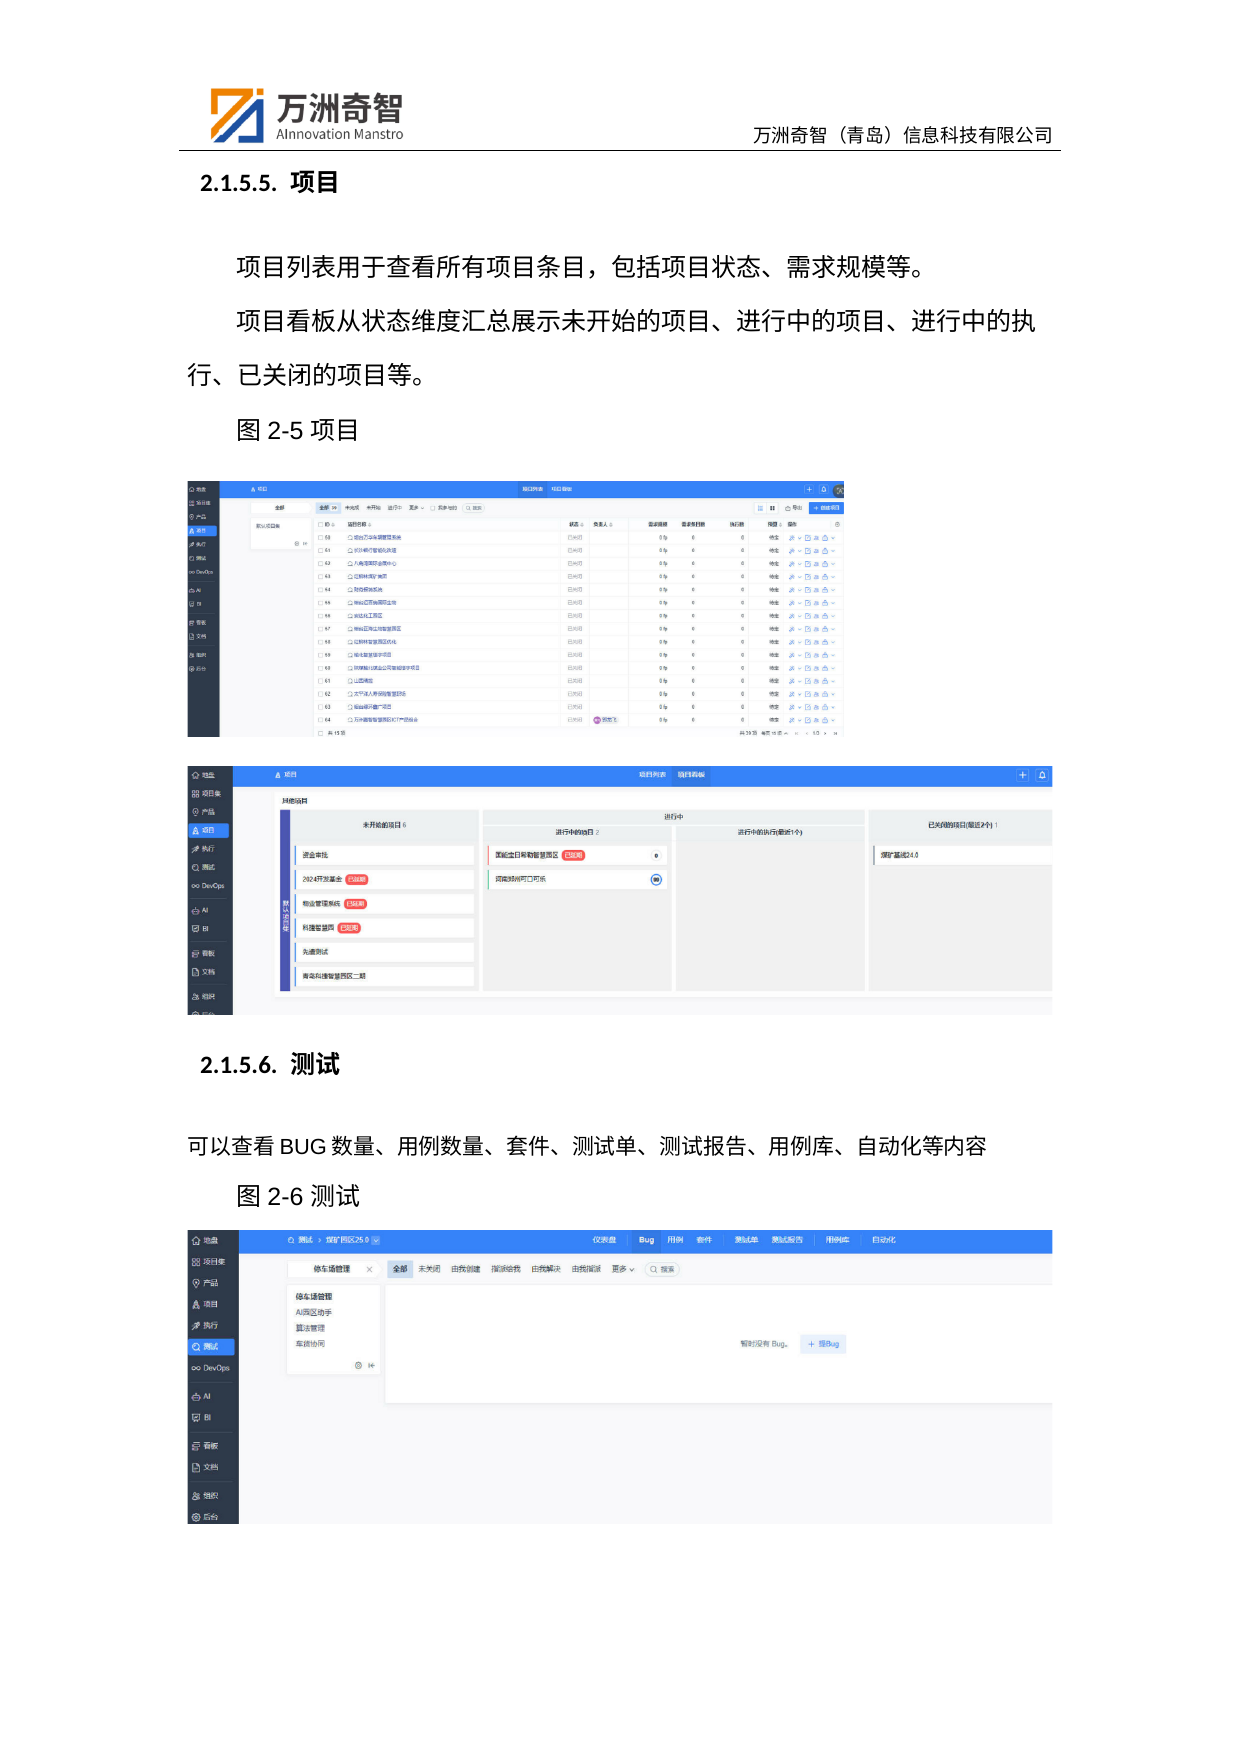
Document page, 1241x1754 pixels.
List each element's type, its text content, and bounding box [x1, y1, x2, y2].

picture [187, 481, 844, 737]
text 图 2-5 项目 [187, 410, 1053, 446]
text 项目列表用于查看所有项目条目，包括项目状态、需求规模等。 [187, 247, 1053, 283]
text 项目看板从状态维度汇总展示未开始的项目、进行中的项目、进行中的执行、已关闭的项目等。 [187, 301, 1053, 392]
picture [187, 766, 1053, 1015]
text 图 2-6 测试 [187, 1176, 1053, 1213]
text 测试 [200, 1044, 1053, 1081]
picture [194, 79, 417, 150]
text 可以查看BUG数量、用例数量、套件、测试单、测试报告、用例库、自动化等内容 [187, 1129, 1053, 1161]
text 项目 [200, 162, 1053, 199]
picture [187, 1230, 1053, 1524]
